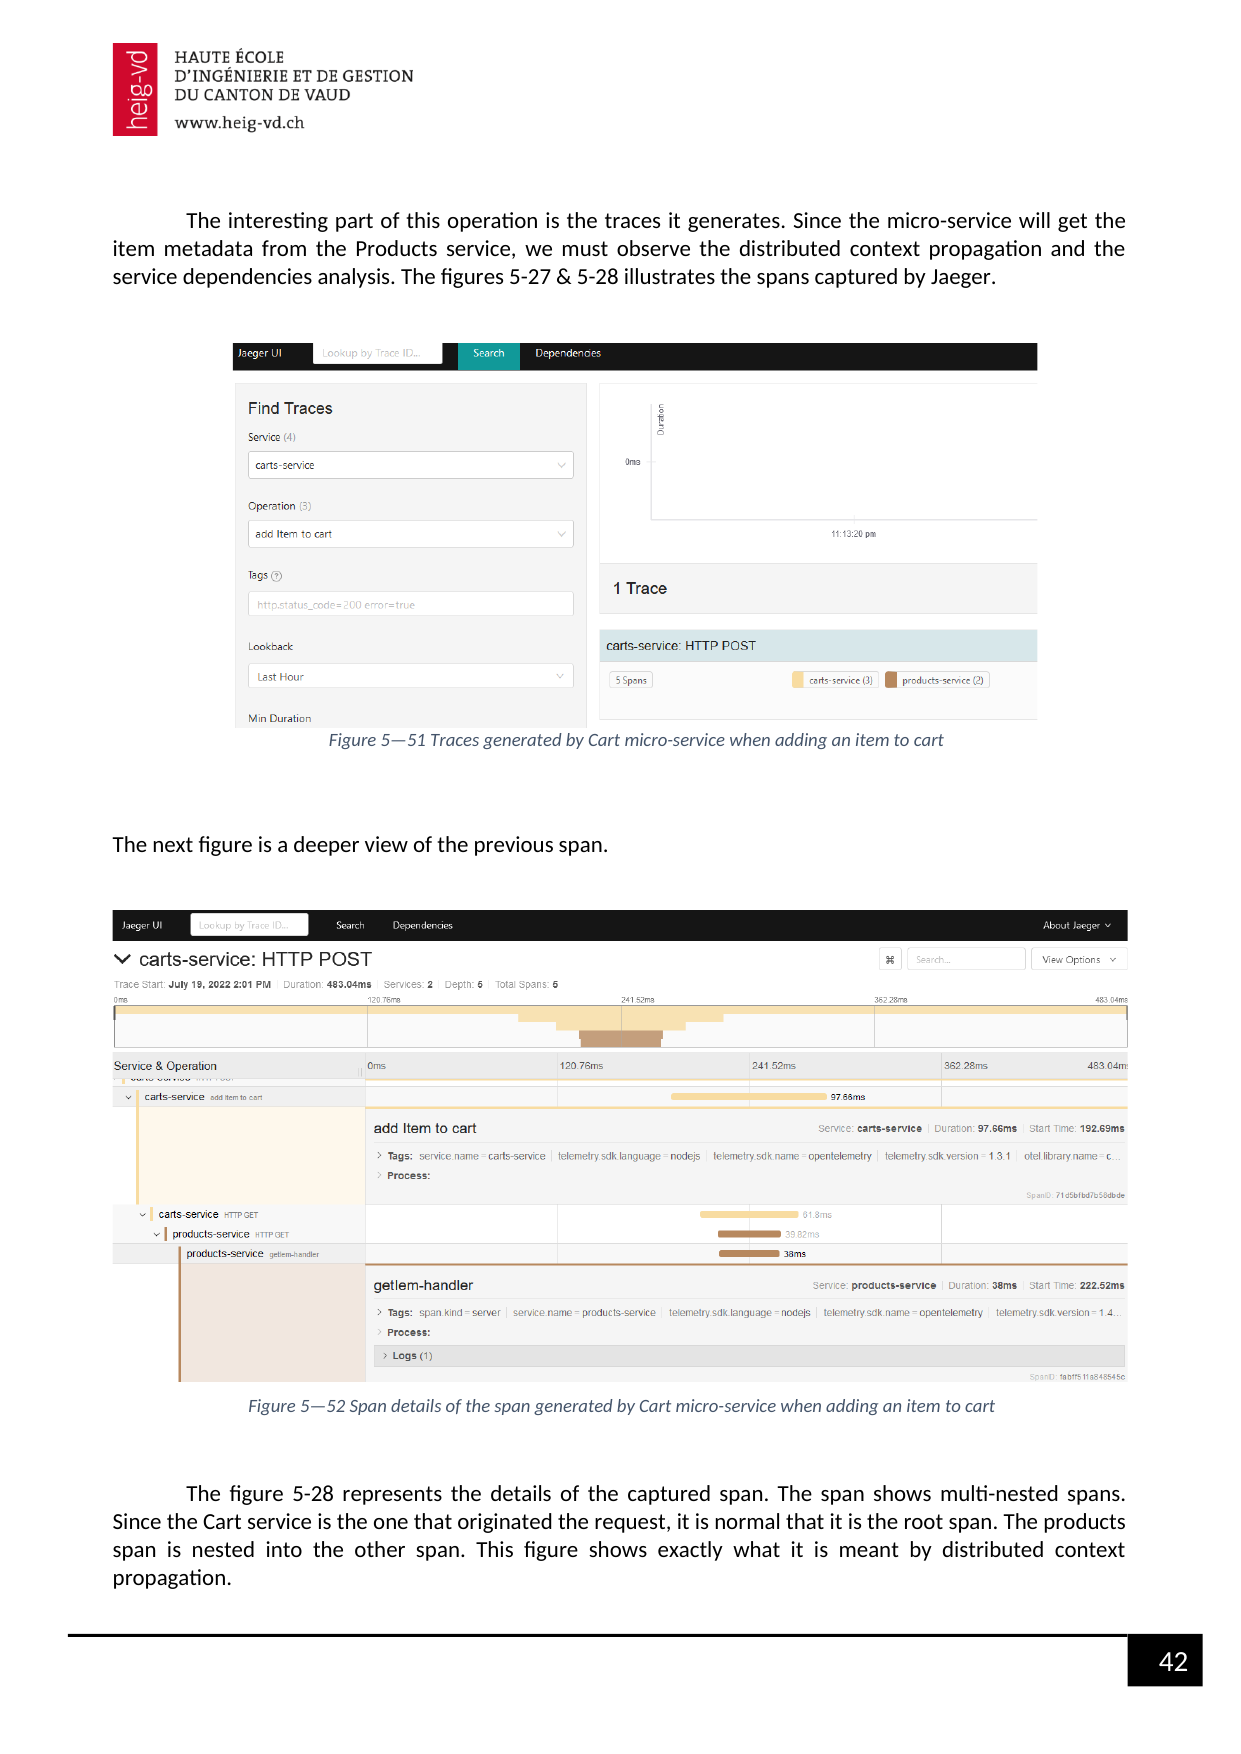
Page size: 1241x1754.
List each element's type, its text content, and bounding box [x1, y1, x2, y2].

picture [232, 343, 1038, 728]
text The interesting part of this operation is the traces it generates. Since the micro-service will get the item metadata from the Products service, we must observe the distributed context propagation and the service dependencies analysis. The figures 5-27 & 5-28 illustrates the spans captured by Jaeger. [112, 206, 1128, 290]
picture [112, 910, 1128, 1382]
picture [112, 43, 413, 136]
text The figure 5-28 represents the details of the captured span. The span shows multi-nested spans. Since the Cart service is the one that originated the request, it is normal that it is the root span. The products span is nested into the other span. This figure shows exactly what it is meant by distributed context propagation. [112, 1479, 1128, 1591]
text The next figure is a deeper view of the previous span. [112, 830, 1128, 858]
